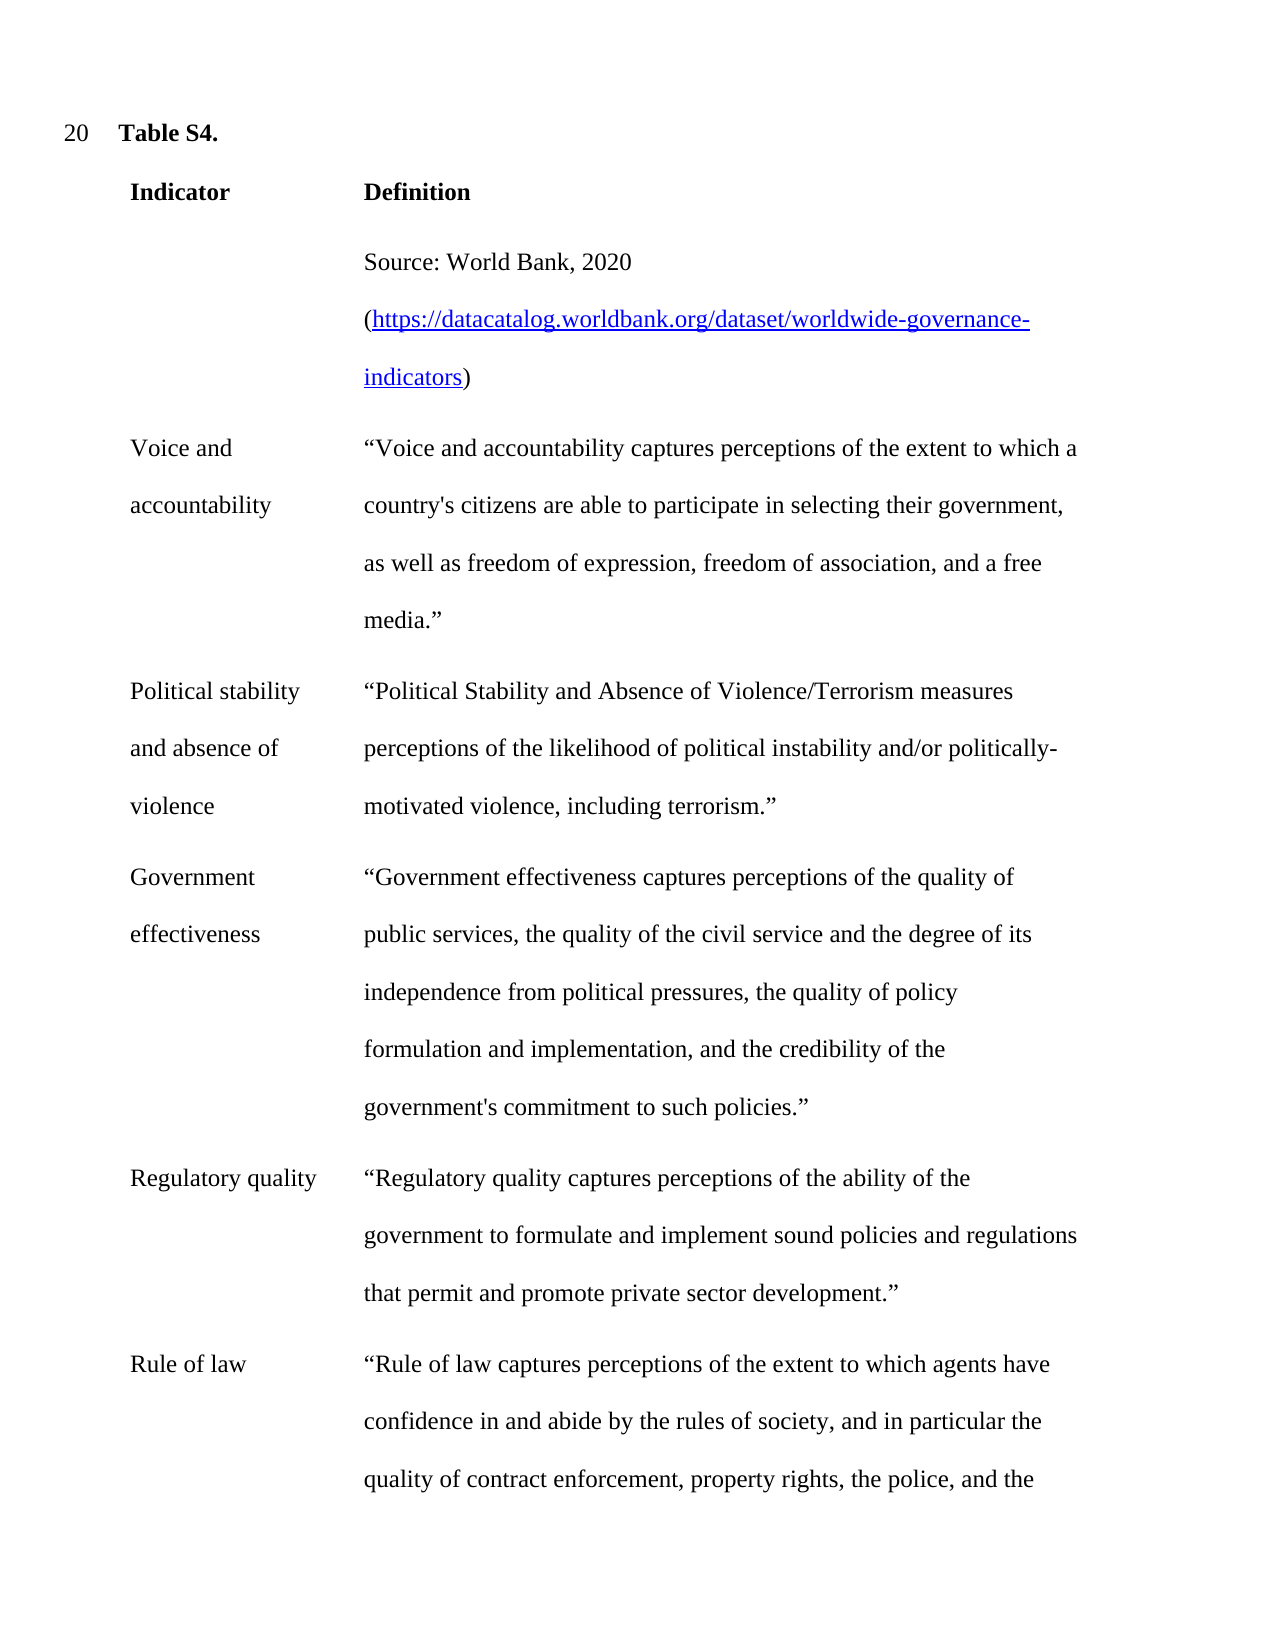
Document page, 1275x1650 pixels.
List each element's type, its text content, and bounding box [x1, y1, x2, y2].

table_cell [353, 1349, 1092, 1493]
table_cell Political stability and absence of violence [119, 676, 352, 861]
table_cell Rule of law [119, 1349, 352, 1493]
table_cell “Government effectiveness captures perceptions of the quality of public services, the quality of the civil service and the degree of its independence from political pressures, the quality of policy formulation and implementation, and the credibility of the government's commitment to such policies.” [353, 862, 1092, 1162]
table_cell Government effectiveness [119, 862, 352, 1162]
table_cell “Regulatory quality captures perceptions of the ability of the government to formulate and implement sound policies and regulations that permit and promote private sector development.” [353, 1163, 1092, 1348]
table_header Indicator [119, 177, 352, 432]
table_cell “Voice and accountability captures perceptions of the extent to which a country's citizens are able to participate in selecting their government, as well as freedom of expression, freedom of association, and a free media.” [353, 433, 1092, 675]
table_cell Voice and accountability [119, 433, 352, 675]
table_cell “Political Stability and Absence of Violence/Terrorism measures perceptions of the likelihood of political instability and/or politically-motivated violence, including terrorism.” [353, 676, 1092, 861]
table_header Definition Source: World Bank, 2020 (https://datacatalog.worldbank.org/dataset/worldwide-governance-indicators) [353, 177, 1092, 432]
table_cell Regulatory quality [119, 1163, 352, 1348]
text Table S4. [118, 118, 1157, 147]
